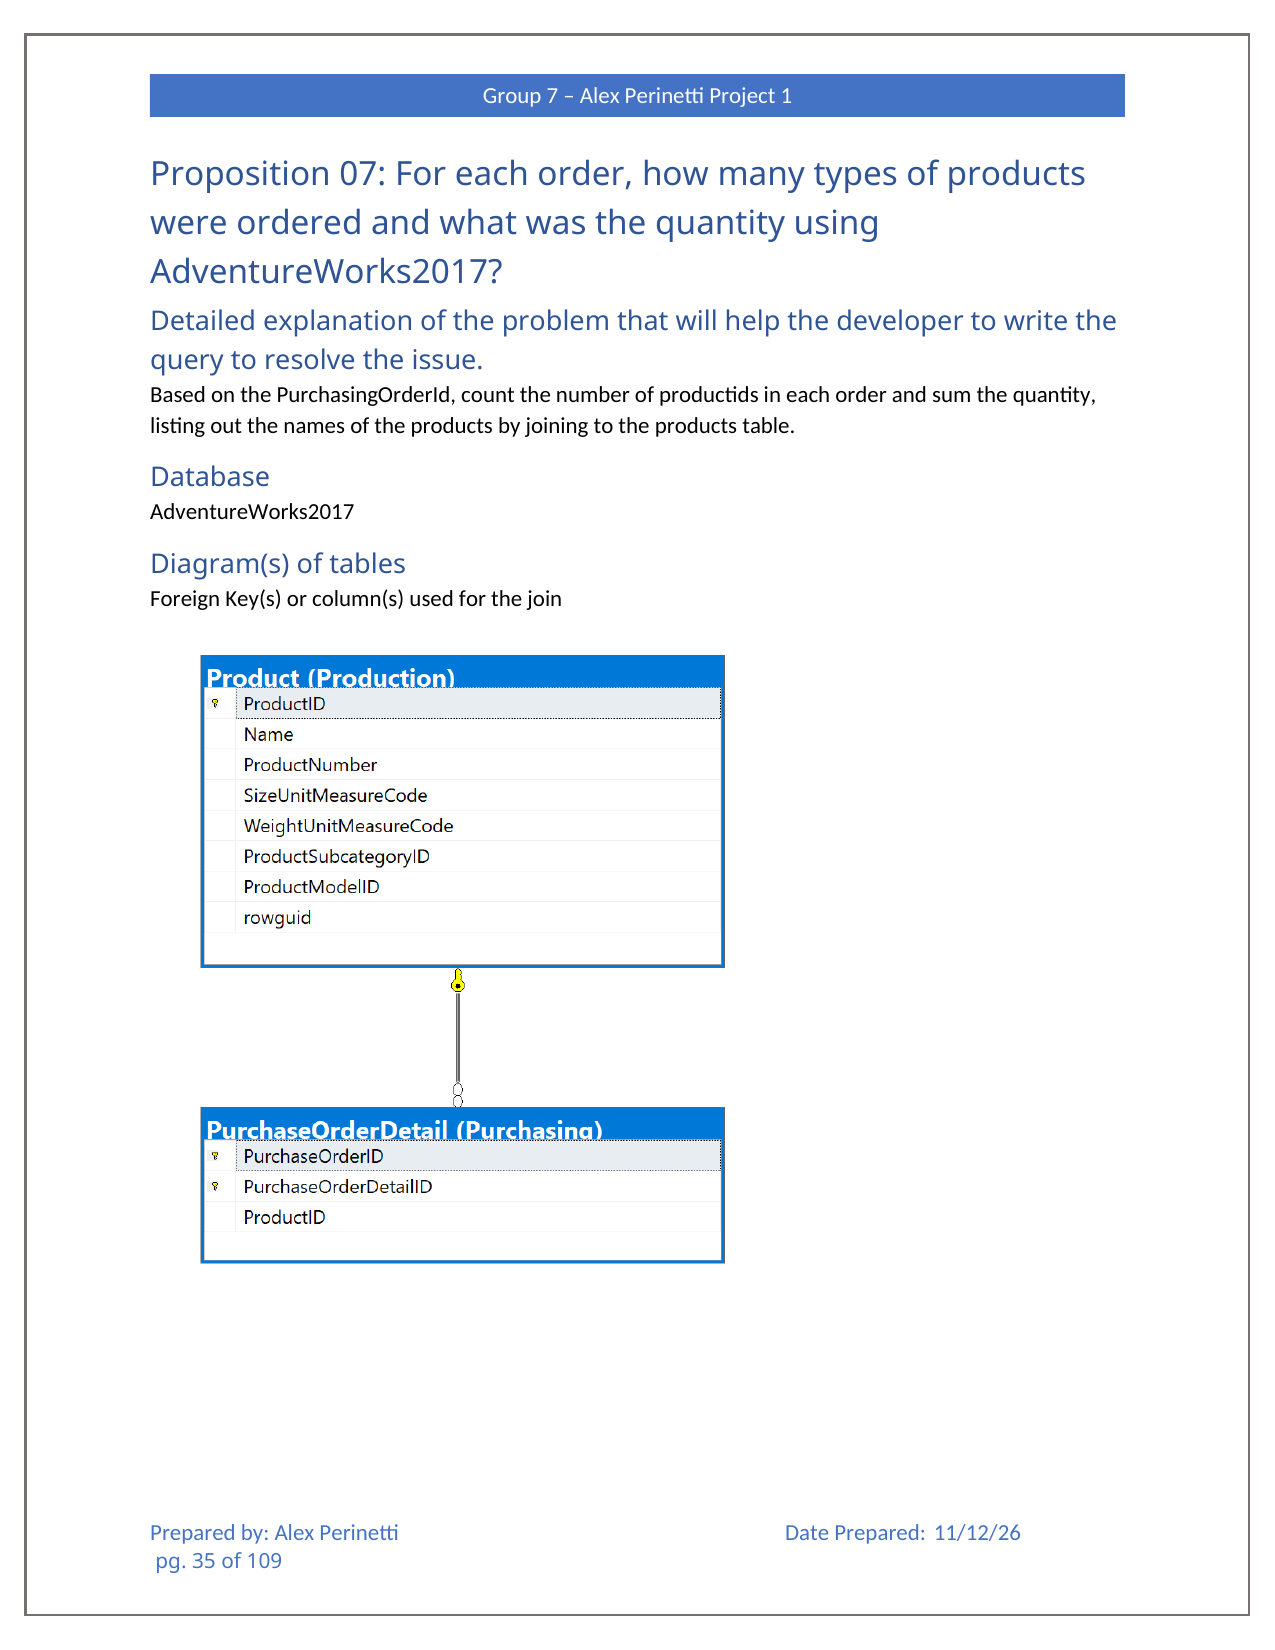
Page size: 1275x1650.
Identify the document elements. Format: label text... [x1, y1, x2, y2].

text Based on the PurchasingOrderId, count the number of productids in each order and sum the quantity, listing out the names of the products by joining to the products table. [150, 381, 1125, 439]
subtitle Database [150, 458, 1125, 494]
subtitle Diagram(s) of tables [150, 544, 1125, 581]
text Foreign Key(s) or column(s) used for the join [150, 584, 1125, 612]
subtitle Detailed explanation of the problem that will help the developer to write the query to resolve the issue. [150, 301, 1125, 378]
text AdventureWorks2017 [150, 497, 1125, 526]
subtitle Proposition 07: For each order, how many types of products were ordered and what was the quantity using AdventureWorks2017? [150, 150, 1125, 293]
